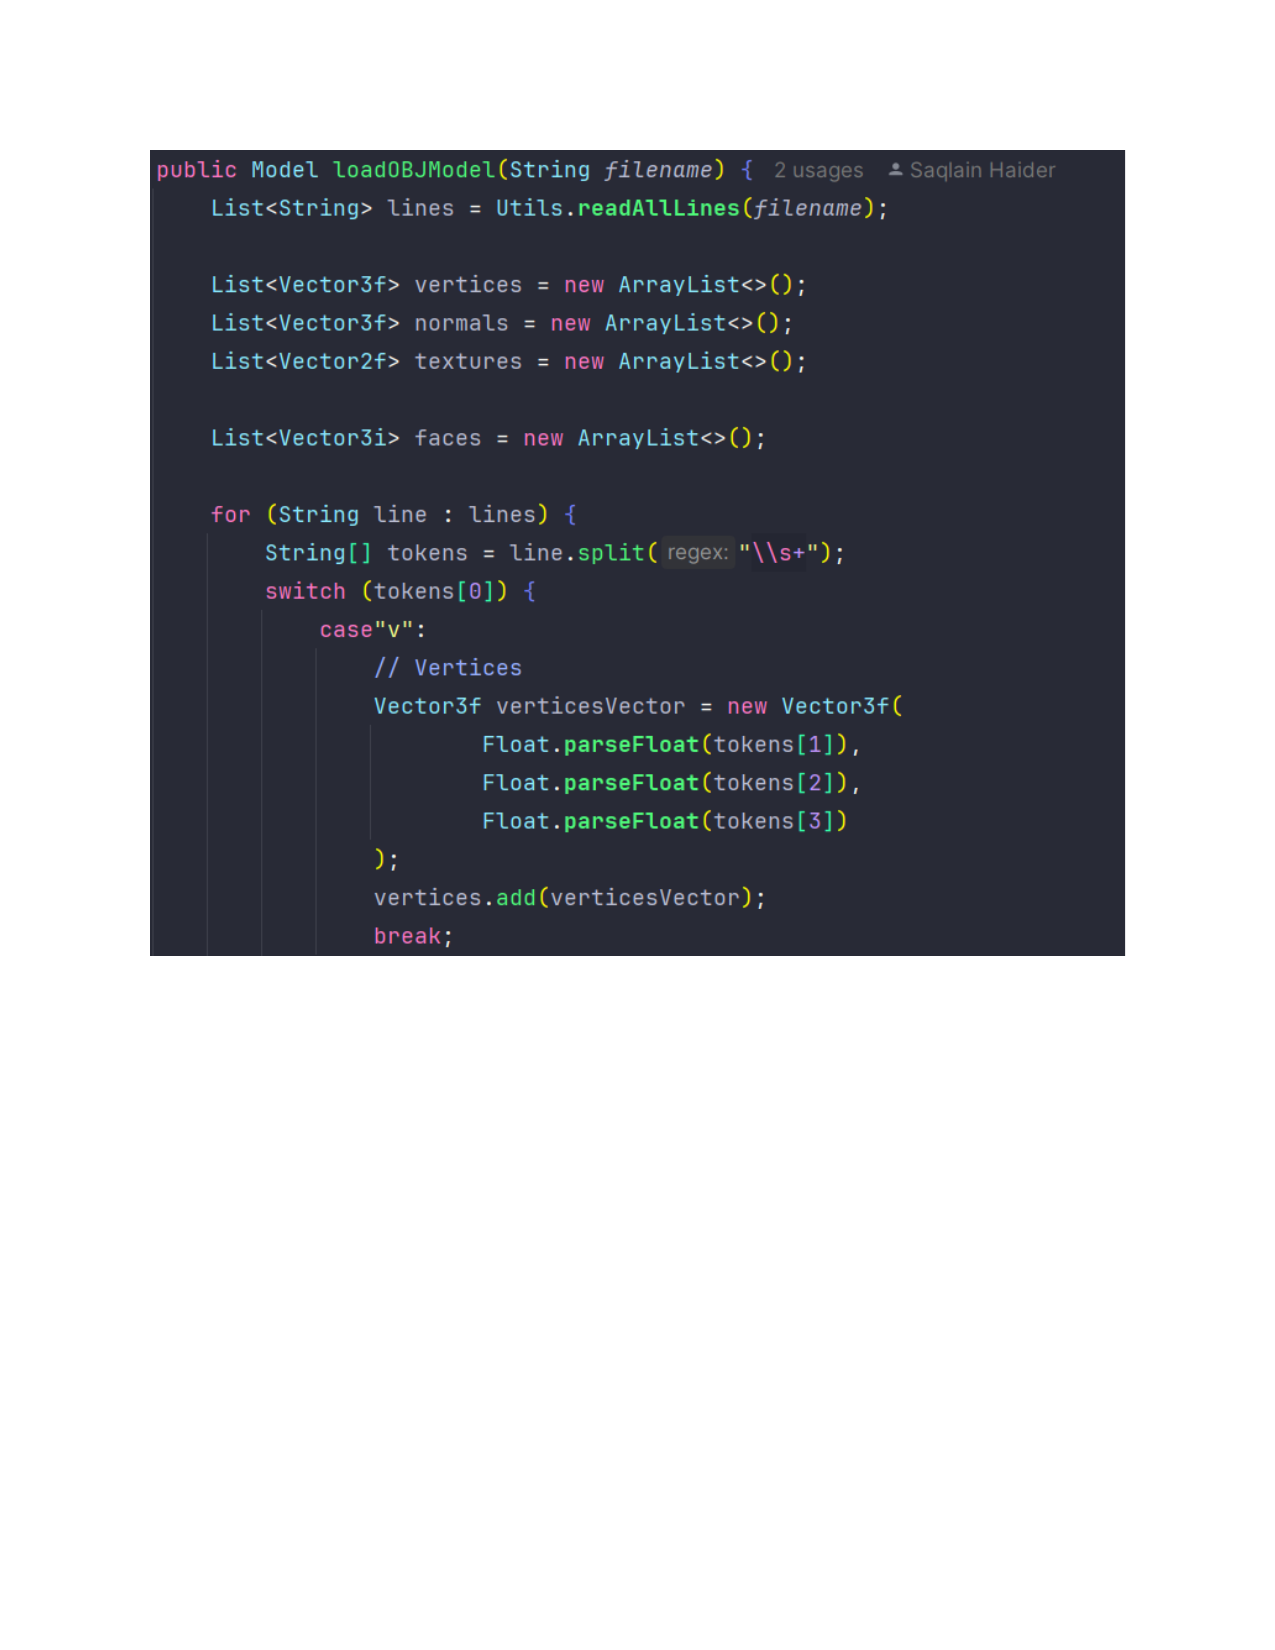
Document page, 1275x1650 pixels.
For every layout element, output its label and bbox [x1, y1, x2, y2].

picture [150, 150, 1125, 956]
